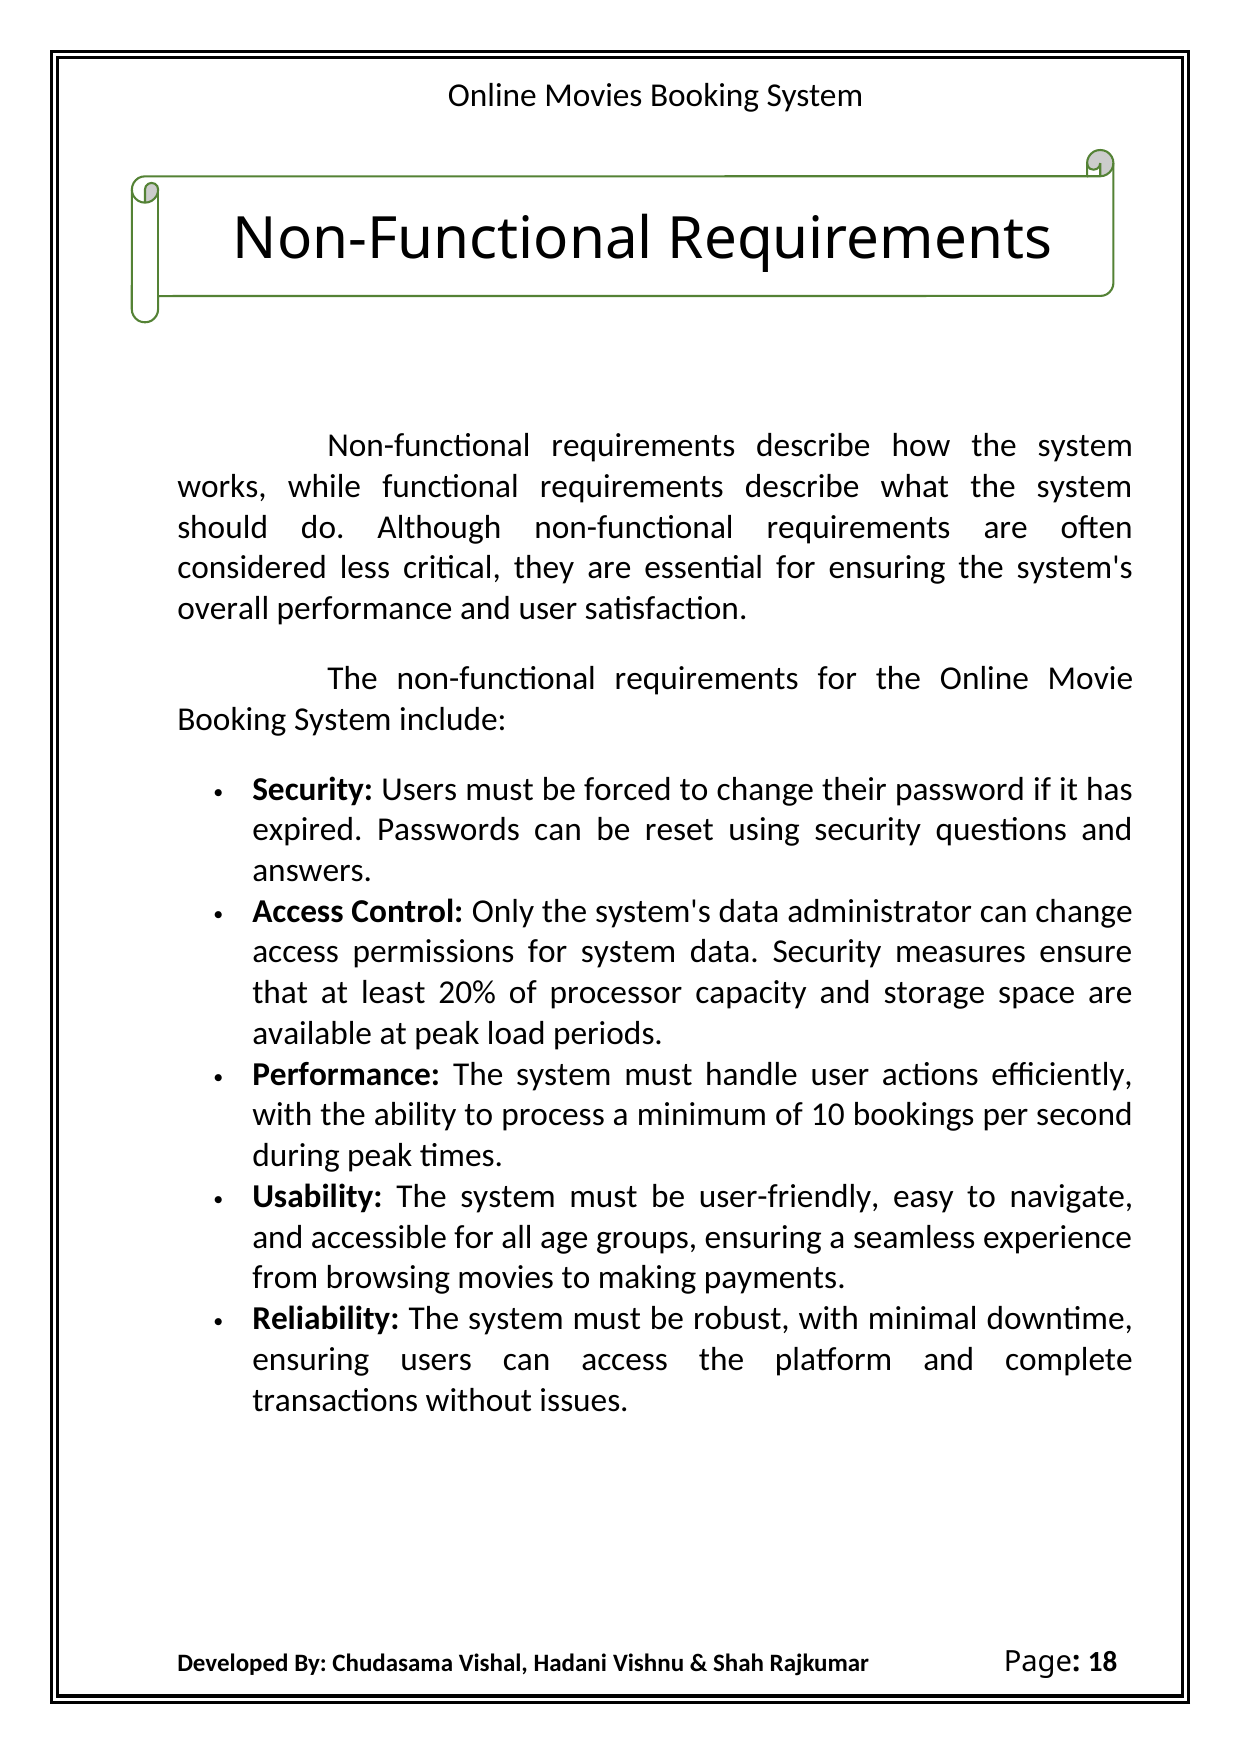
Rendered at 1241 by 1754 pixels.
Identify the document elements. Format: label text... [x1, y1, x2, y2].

list Performance: The system must handle user actions efficiently, with the ability to process a minimum of 10 bookings per second during peak times. [214, 1053, 1134, 1175]
list Access Control: Only the system's data administrator can change access permissions for system data. Security measures ensure that at least 20% of processor capacity and storage space are available at peak load periods. [214, 890, 1134, 1053]
list Usability: The system must be user-friendly, easy to navigate, and accessible for all age groups, ensuring a seamless experience from browsing movies to making payments. [214, 1175, 1134, 1297]
list Security: Users must be forced to change their password if it has expired. Passwords can be reset using security questions and answers. [214, 768, 1134, 890]
list Reliability: The system must be robust, with minimal downtime, ensuring users can access the platform and complete transactions without issues. [214, 1297, 1134, 1419]
text Non-functional requirements describe how the system works, while functional requirements describe what the system should do. Although non-functional requirements are often considered less critical, they are essential for ensuring the system's overall performance and user satisfaction. [177, 424, 1134, 628]
text The non-functional requirements for the Online Movie Booking System include: [177, 657, 1134, 738]
